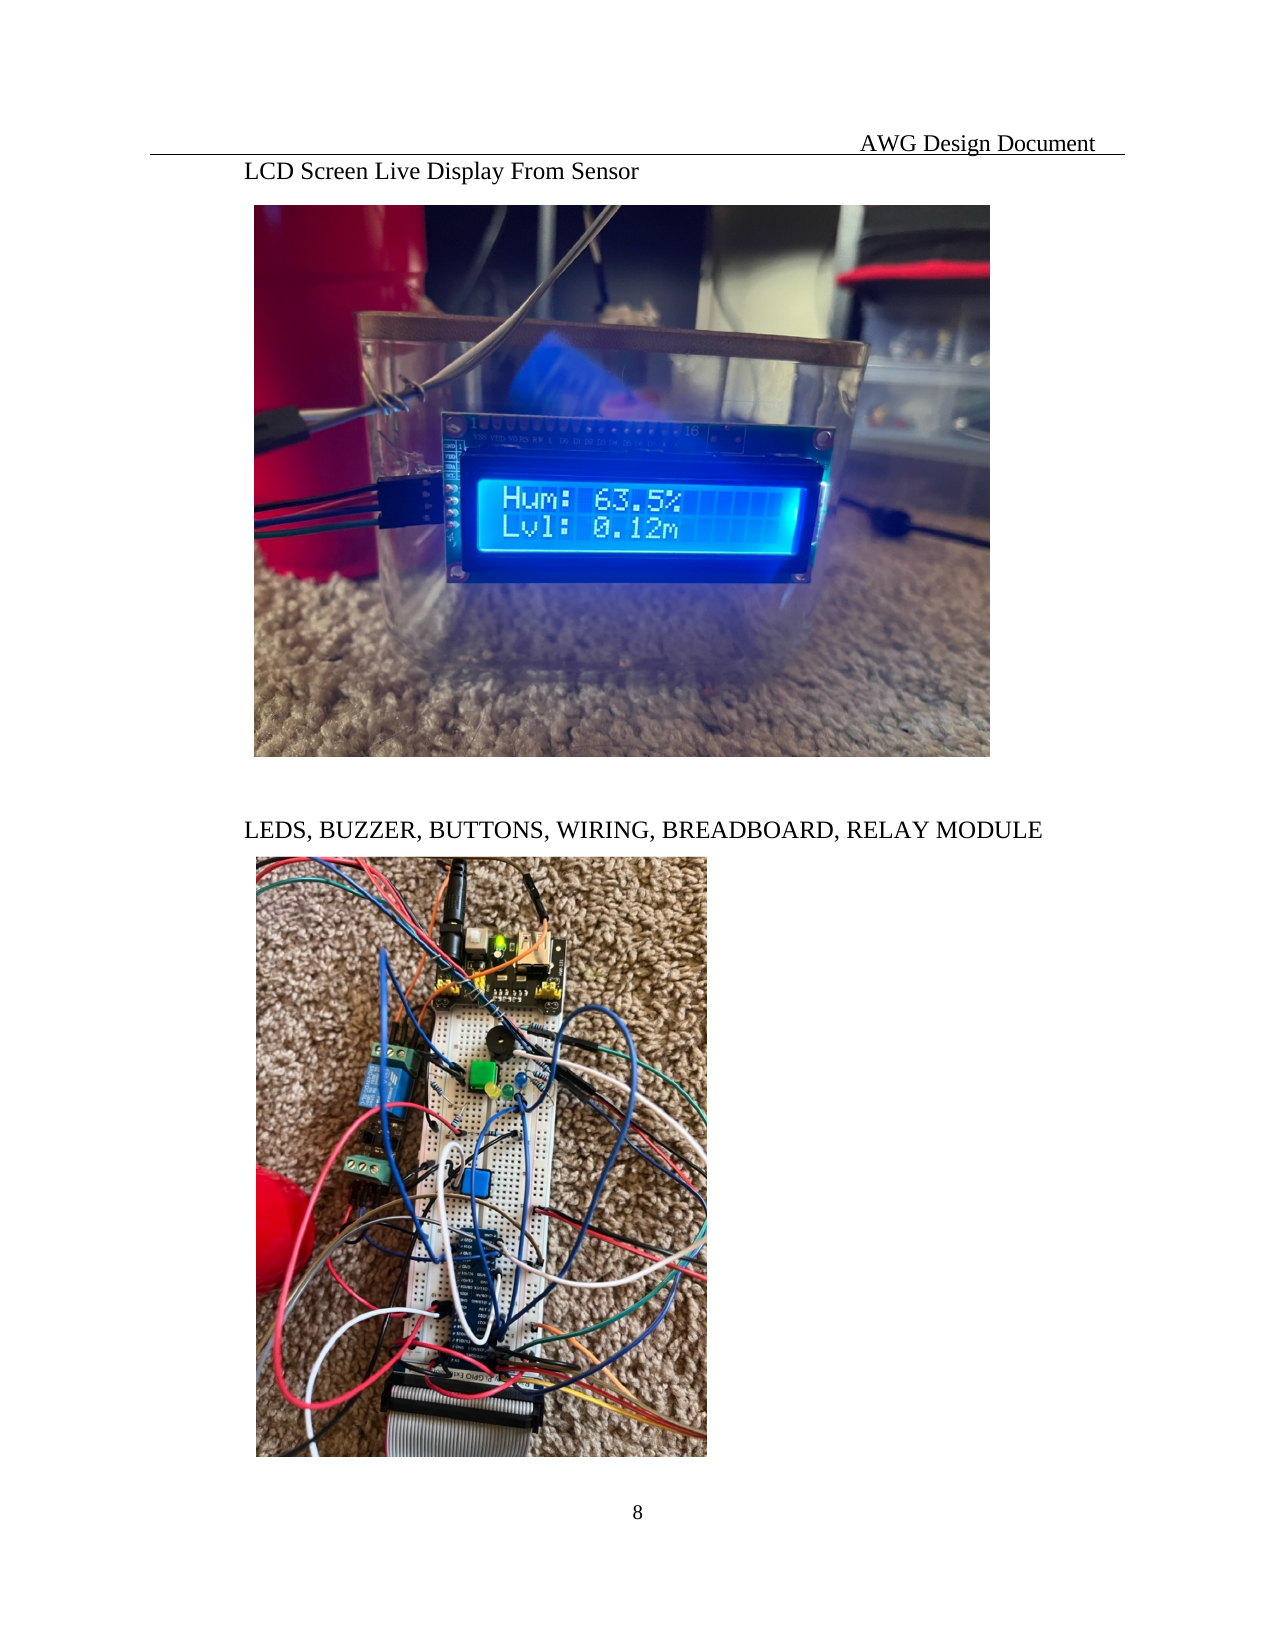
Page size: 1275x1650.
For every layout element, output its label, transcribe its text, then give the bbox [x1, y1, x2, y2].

text LCD Screen Live Display From Sensor [244, 156, 1137, 185]
text LEDS, BUZZER, BUTTONS, WIRING, BREADBOARD, RELAY MODULE [244, 815, 1137, 844]
picture [256, 857, 707, 1456]
picture [254, 205, 989, 757]
